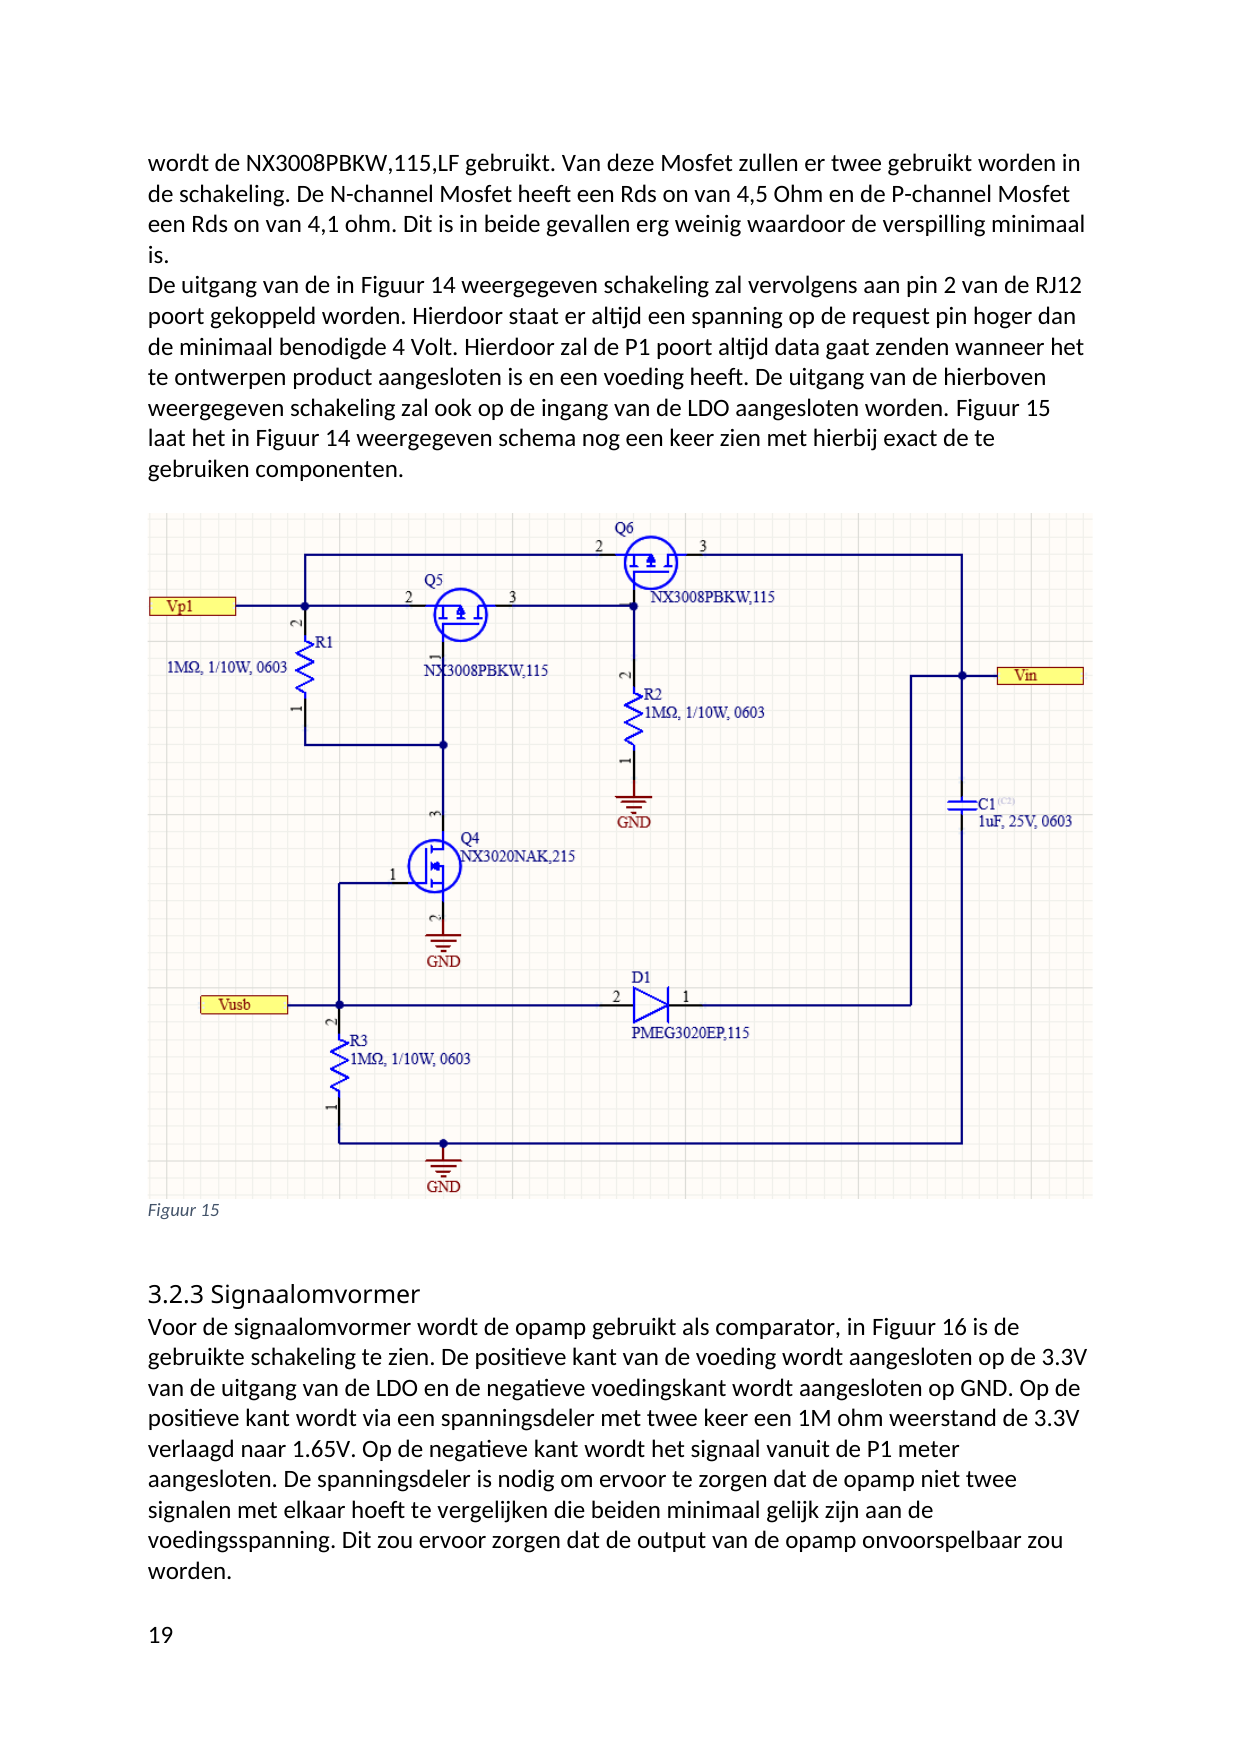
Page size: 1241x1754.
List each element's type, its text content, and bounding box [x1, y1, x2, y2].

picture [147, 513, 1093, 1199]
subtitle 3.2.3 Signaalomvormer [148, 1277, 1093, 1311]
text De uitgang van de in Figuur 14 weergegeven schakeling zal vervolgens aan pin 2 van de RJ12 poort gekoppeld worden. Hierdoor staat er altijd een spanning op de request pin hoger dan de minimaal benodigde 4 Volt. Hierdoor zal de P1 poort altijd data gaat zenden wanneer het te ontwerpen product aangesloten is en een voeding heeft. De uitgang van de hierboven weergegeven schakeling zal ook op de ingang van de LDO aangesloten worden. Figuur 15 laat het in Figuur 14 weergegeven schema nog een keer zien met hierbij exact de te gebruiken componenten. [148, 270, 1093, 483]
text Voor de signaalomvormer wordt de opamp gebruikt als comparator, in Figuur 16 is de gebruikte schakeling te zien. De positieve kant van de voeding wordt aangesloten op de 3.3V van de uitgang van de LDO en de negatieve voedingskant wordt aangesloten op GND. Op de positieve kant wordt via een spanningsdeler met twee keer een 1M ohm weerstand de 3.3V verlaagd naar 1.65V. Op de negatieve kant wordt het signaal vanuit de P1 meter aangesloten. De spanningsdeler is nodig om ervoor te zorgen dat de opamp niet twee signalen met elkaar hoeft te vergelijken die beiden minimaal gelijk zijn aan de voedingsspanning. Dit zou ervoor zorgen dat de output van de opamp onvoorspelbaar zou worden. [148, 1311, 1093, 1585]
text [148, 148, 1093, 270]
